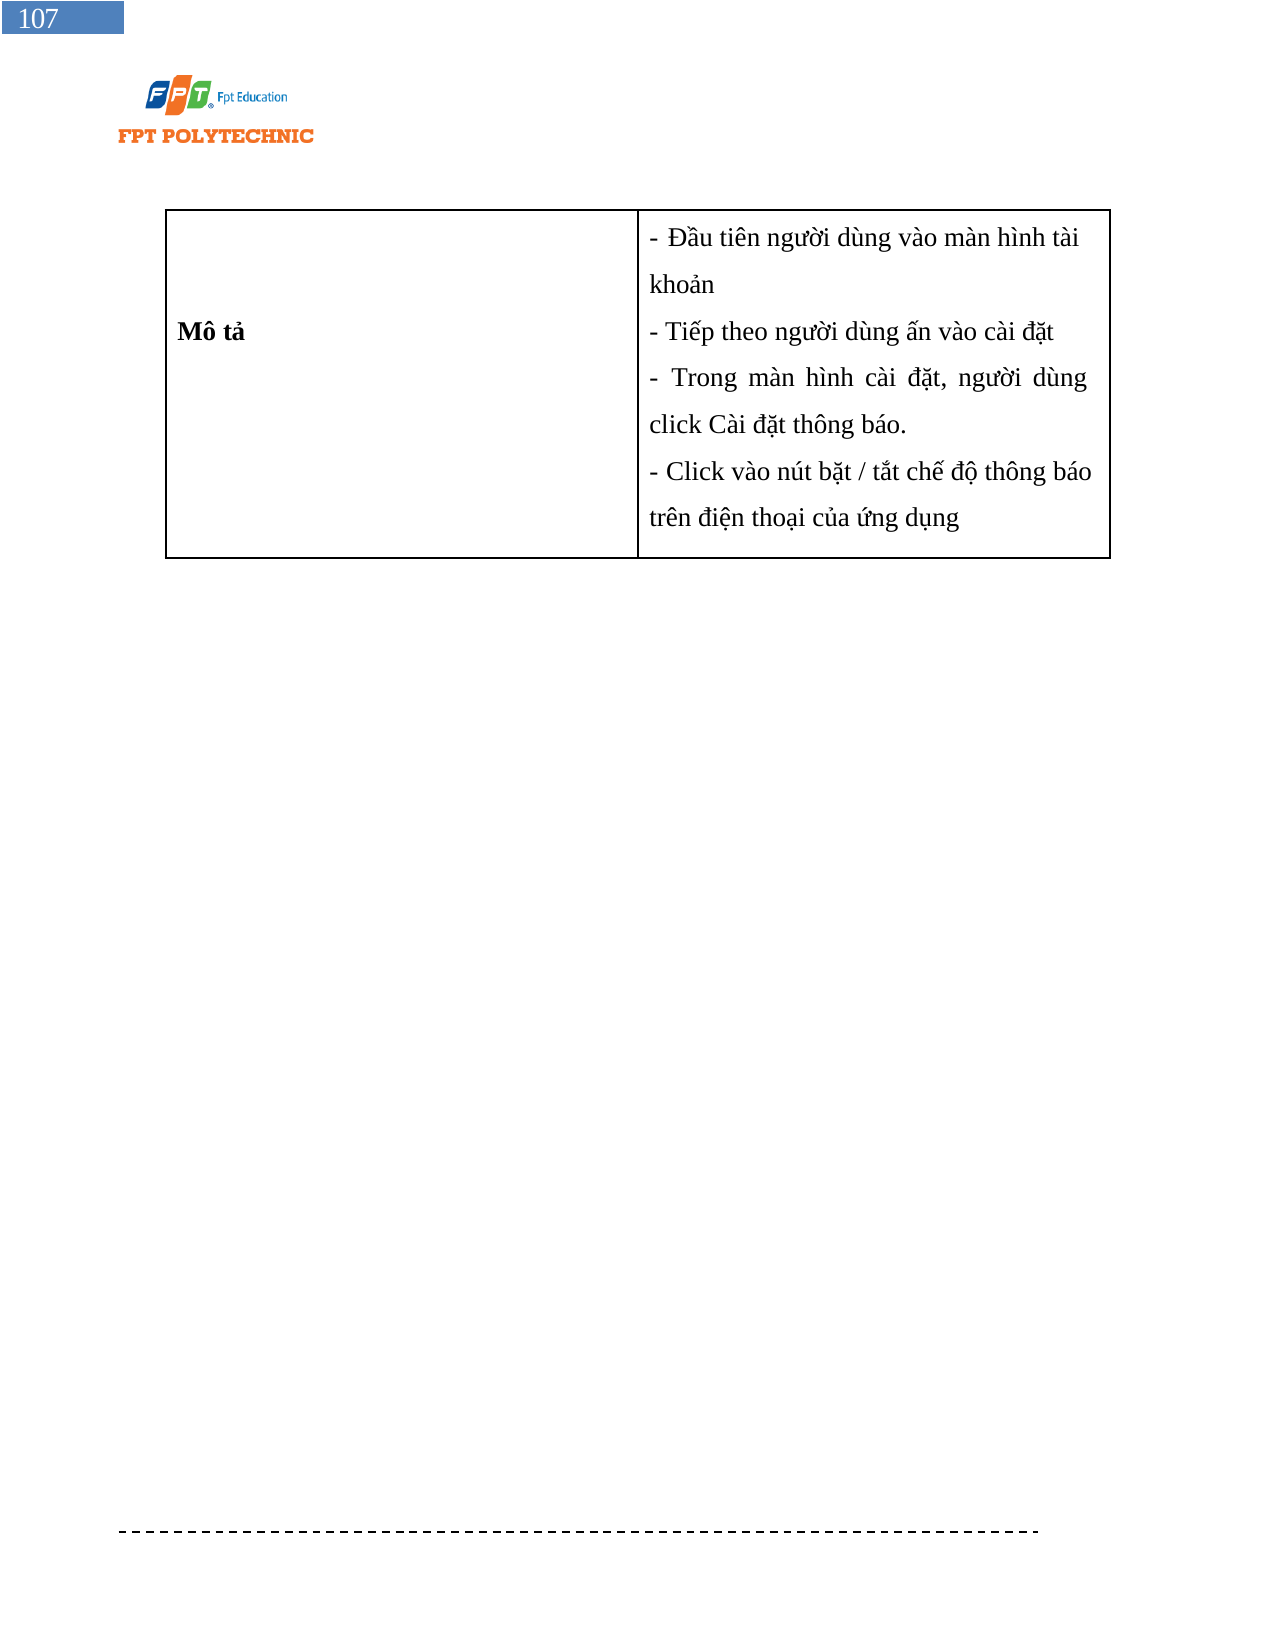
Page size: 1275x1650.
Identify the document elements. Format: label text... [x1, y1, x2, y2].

table_header Đầu tiên người dùng vào màn hình tài khoản Tiếp theo người dùng ấn vào cài đặt Trong màn hình cài đặt, người dùng click Cài đặt thông báo. Click vào nút bặt / tắt chế độ thông báo trên điện thoại của ứng dụng [639, 211, 1109, 557]
picture [118, 75, 314, 143]
table_header Mô tả [167, 211, 637, 557]
